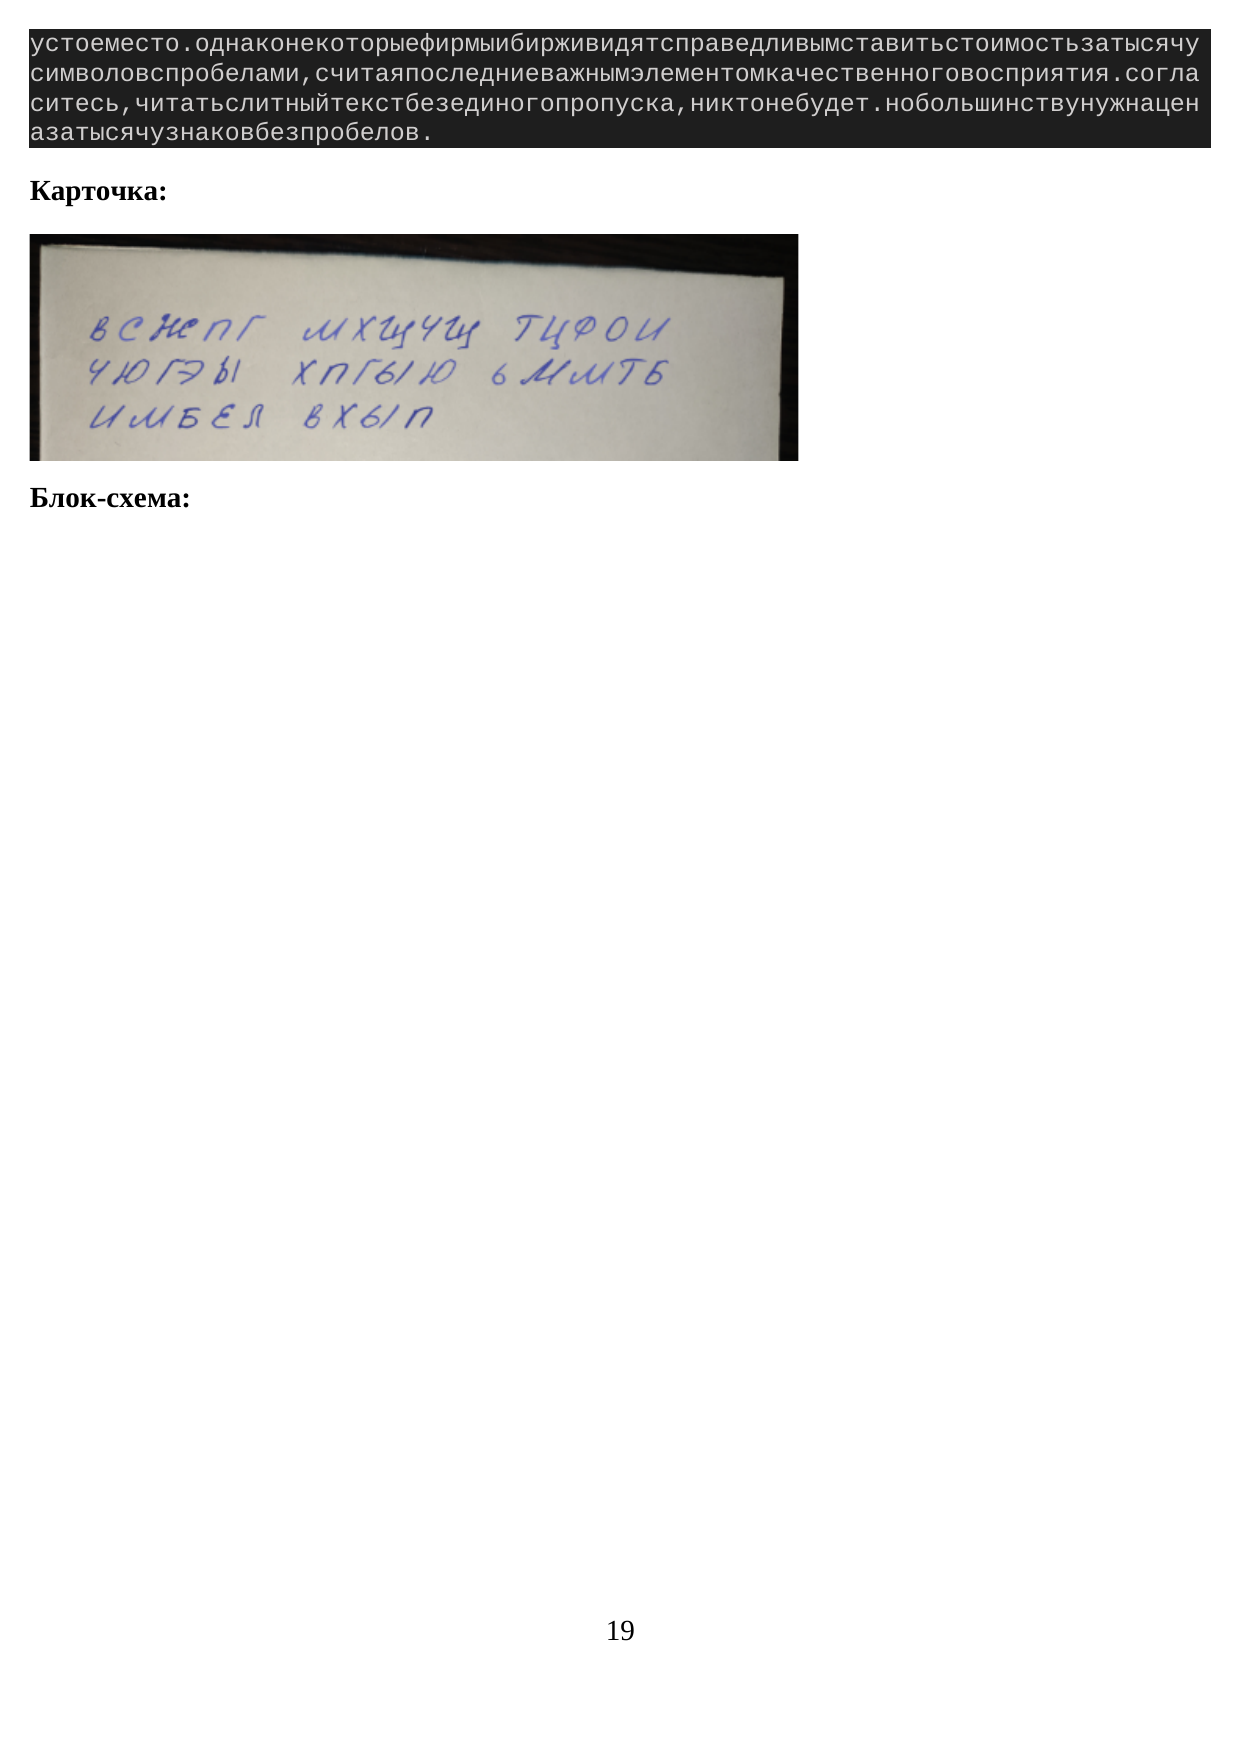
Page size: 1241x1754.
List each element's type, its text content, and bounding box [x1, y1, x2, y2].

text Блок-схема: [29, 480, 1211, 514]
text Карточка: [29, 173, 1211, 207]
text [29, 29, 1211, 148]
picture [29, 234, 799, 461]
